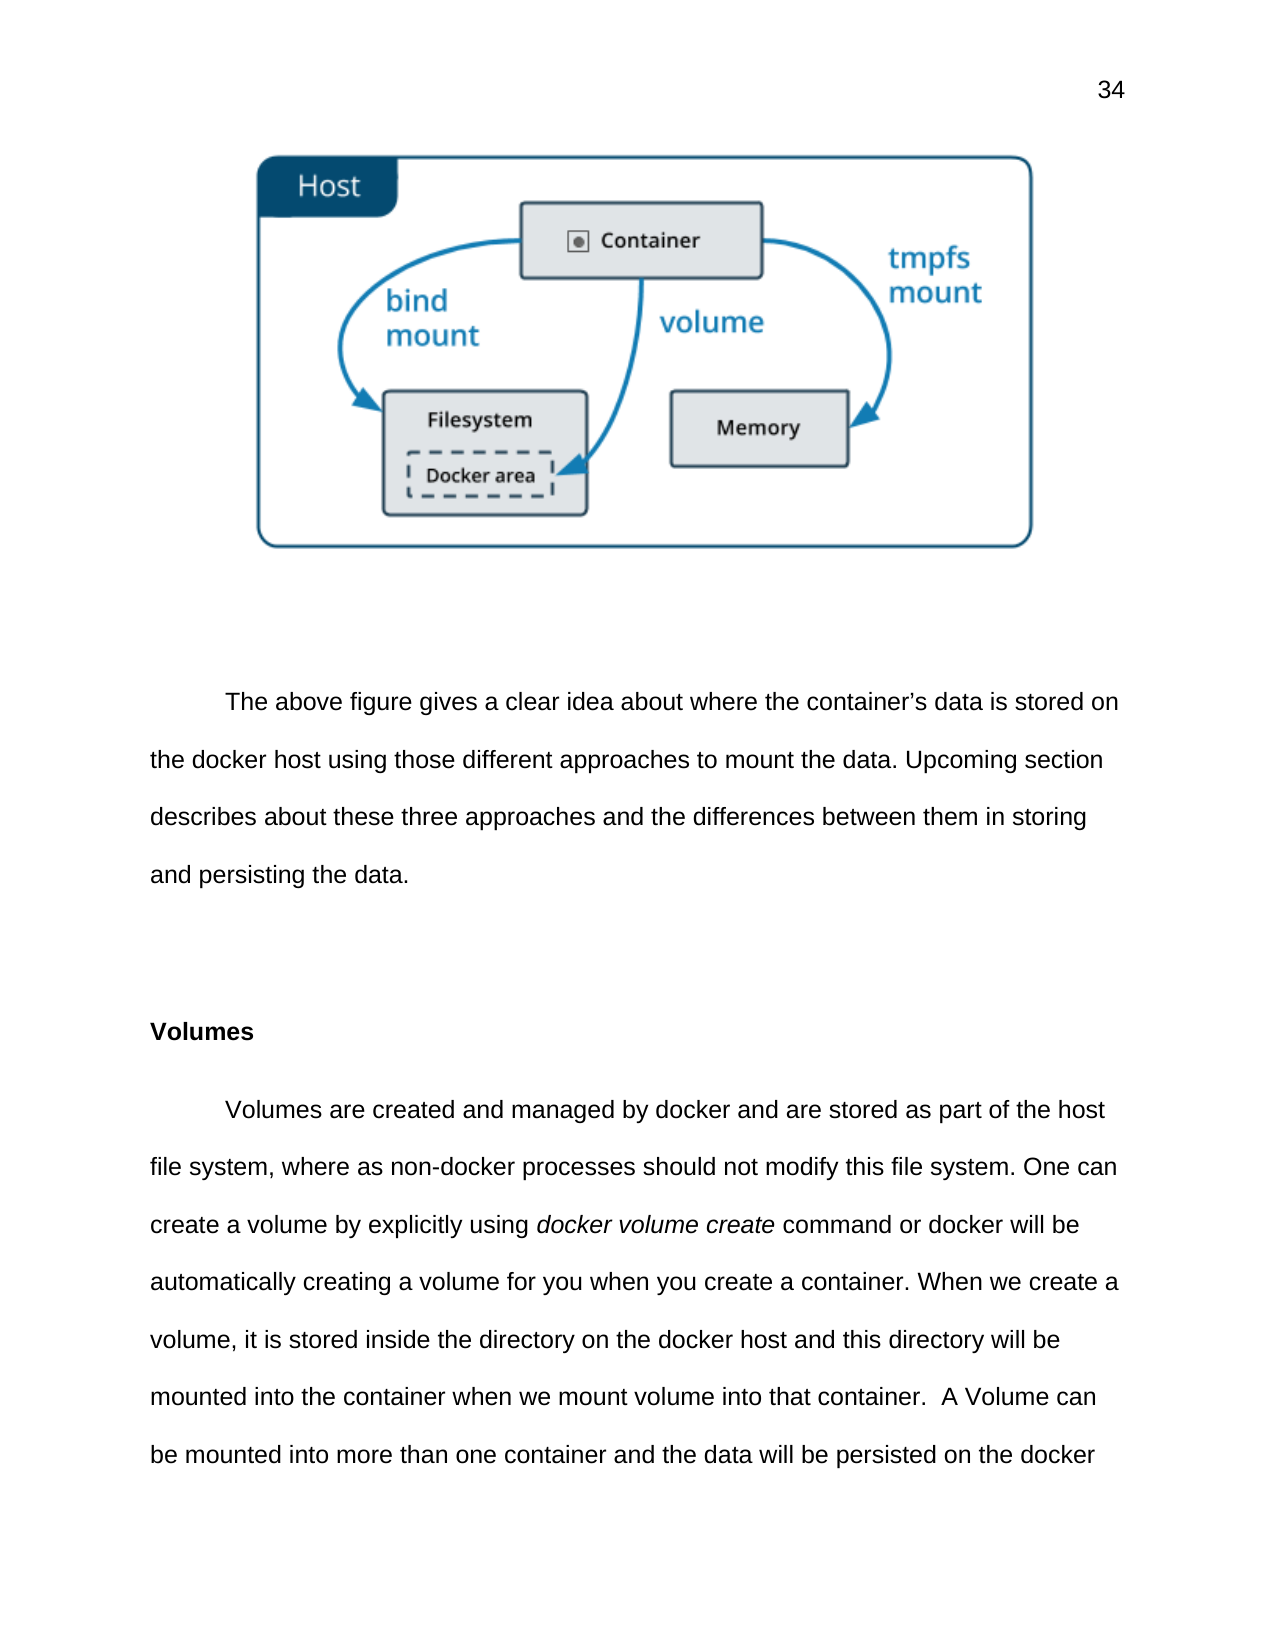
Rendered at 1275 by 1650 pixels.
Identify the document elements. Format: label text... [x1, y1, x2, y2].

text The above figure gives a clear idea about where the container’s data is stored on the docker host using those different approaches to mount the data. Upcoming section describes about these three approaches and the differences between them in storing and persisting the data. [150, 687, 1125, 888]
picture [247, 150, 1043, 560]
text Volumes [150, 1016, 1125, 1045]
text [150, 1095, 1125, 1468]
